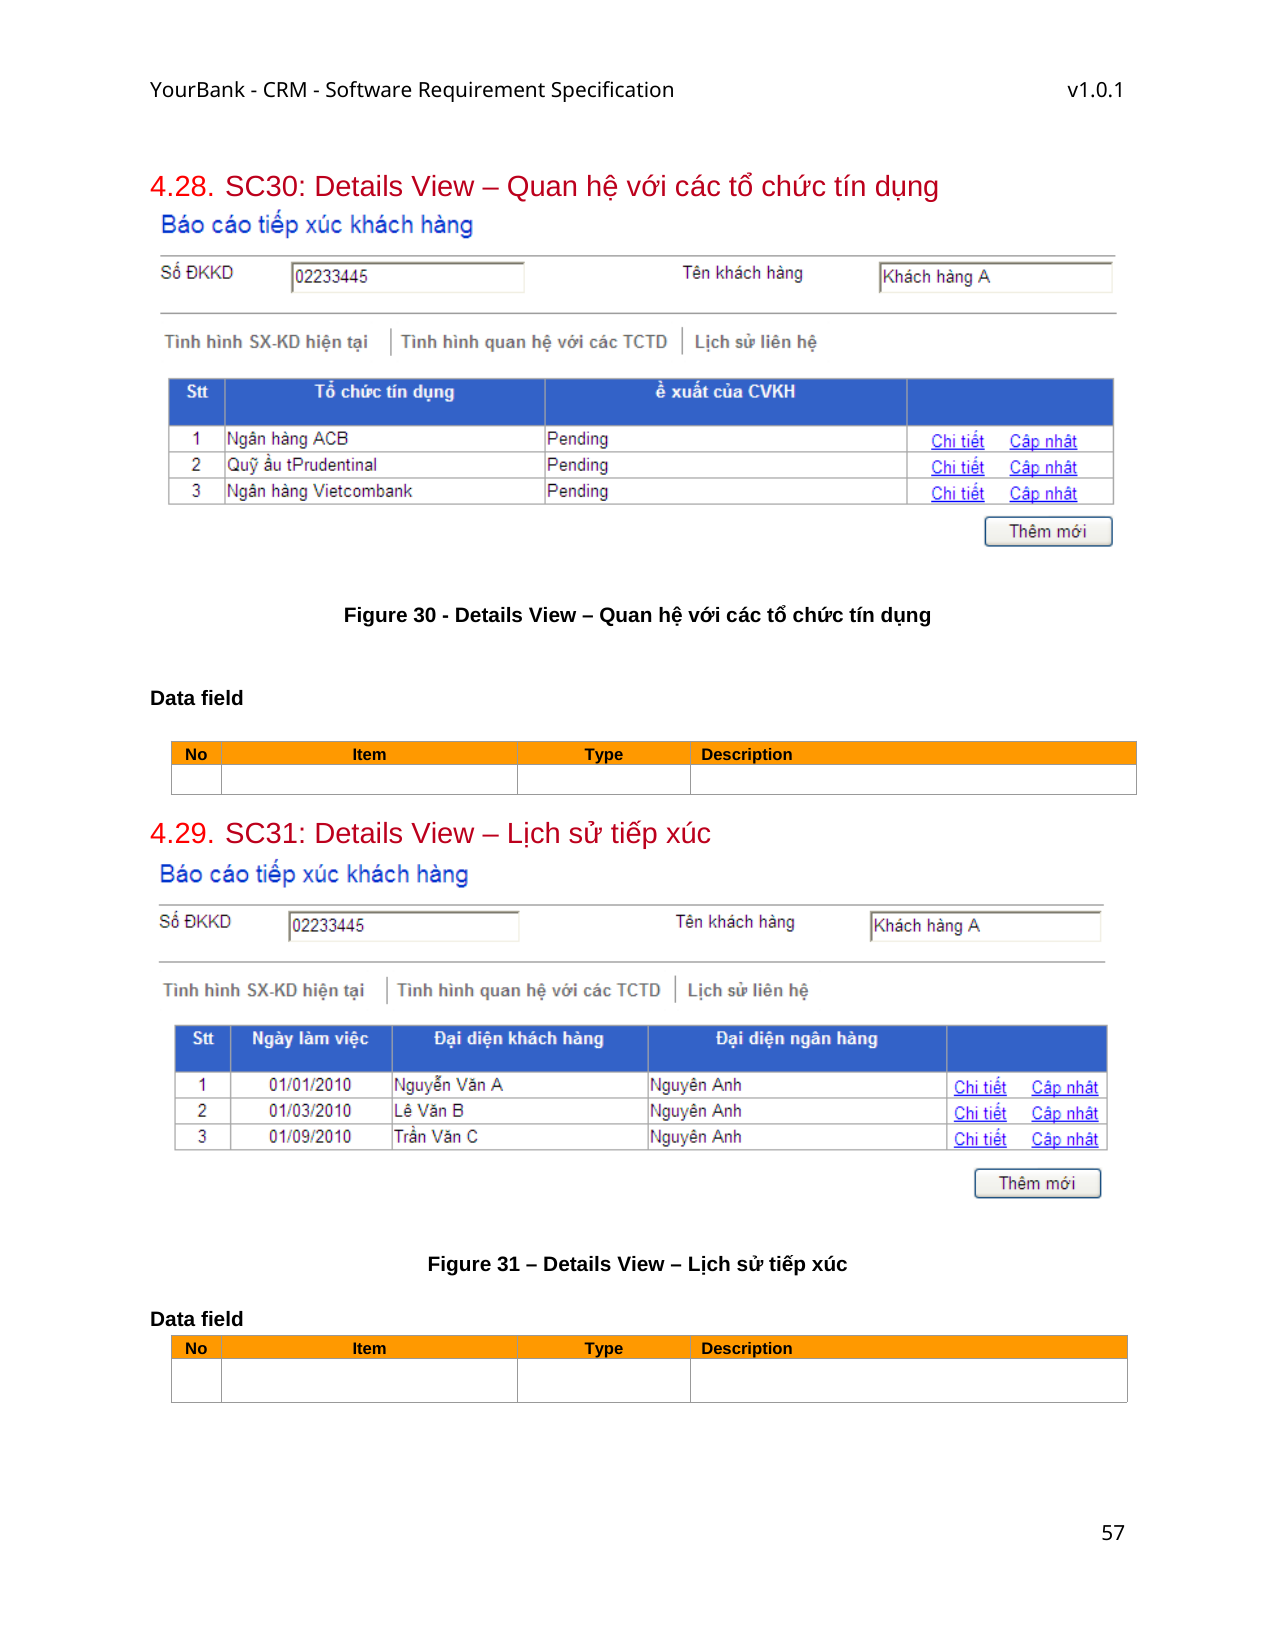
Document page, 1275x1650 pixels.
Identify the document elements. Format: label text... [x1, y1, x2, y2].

picture [150, 207, 1125, 599]
picture [150, 854, 1125, 1249]
text Figure 30 - Details View – Quan hệ với các tổ chức tín dụng [150, 603, 1125, 627]
table_cell [518, 765, 690, 794]
table_header Description [691, 742, 1136, 764]
table_header No [172, 1336, 221, 1358]
table_cell [172, 765, 221, 794]
text Figure 31 – Details View – Lịch sử tiếp xúc [150, 1252, 1125, 1276]
table_cell [691, 1359, 1127, 1402]
table_header No [172, 742, 221, 764]
table_cell [691, 765, 1136, 794]
table_header Item [222, 1336, 517, 1358]
table_header Type [518, 1336, 690, 1358]
table_header Item [222, 742, 517, 764]
text Data field [150, 686, 1125, 709]
text Data field [150, 1307, 1125, 1331]
subtitle SC31: Details View – Lịch sử tiếp xúc [150, 816, 1125, 849]
table_cell [222, 1359, 517, 1402]
table_cell [518, 1359, 690, 1402]
table_header Description [691, 1336, 1127, 1358]
table_cell [172, 1359, 221, 1402]
subtitle SC30: Details View – Quan hệ với các tổ chức tín dụng [150, 169, 1125, 202]
table_header Type [518, 742, 690, 764]
table_cell [222, 765, 517, 794]
